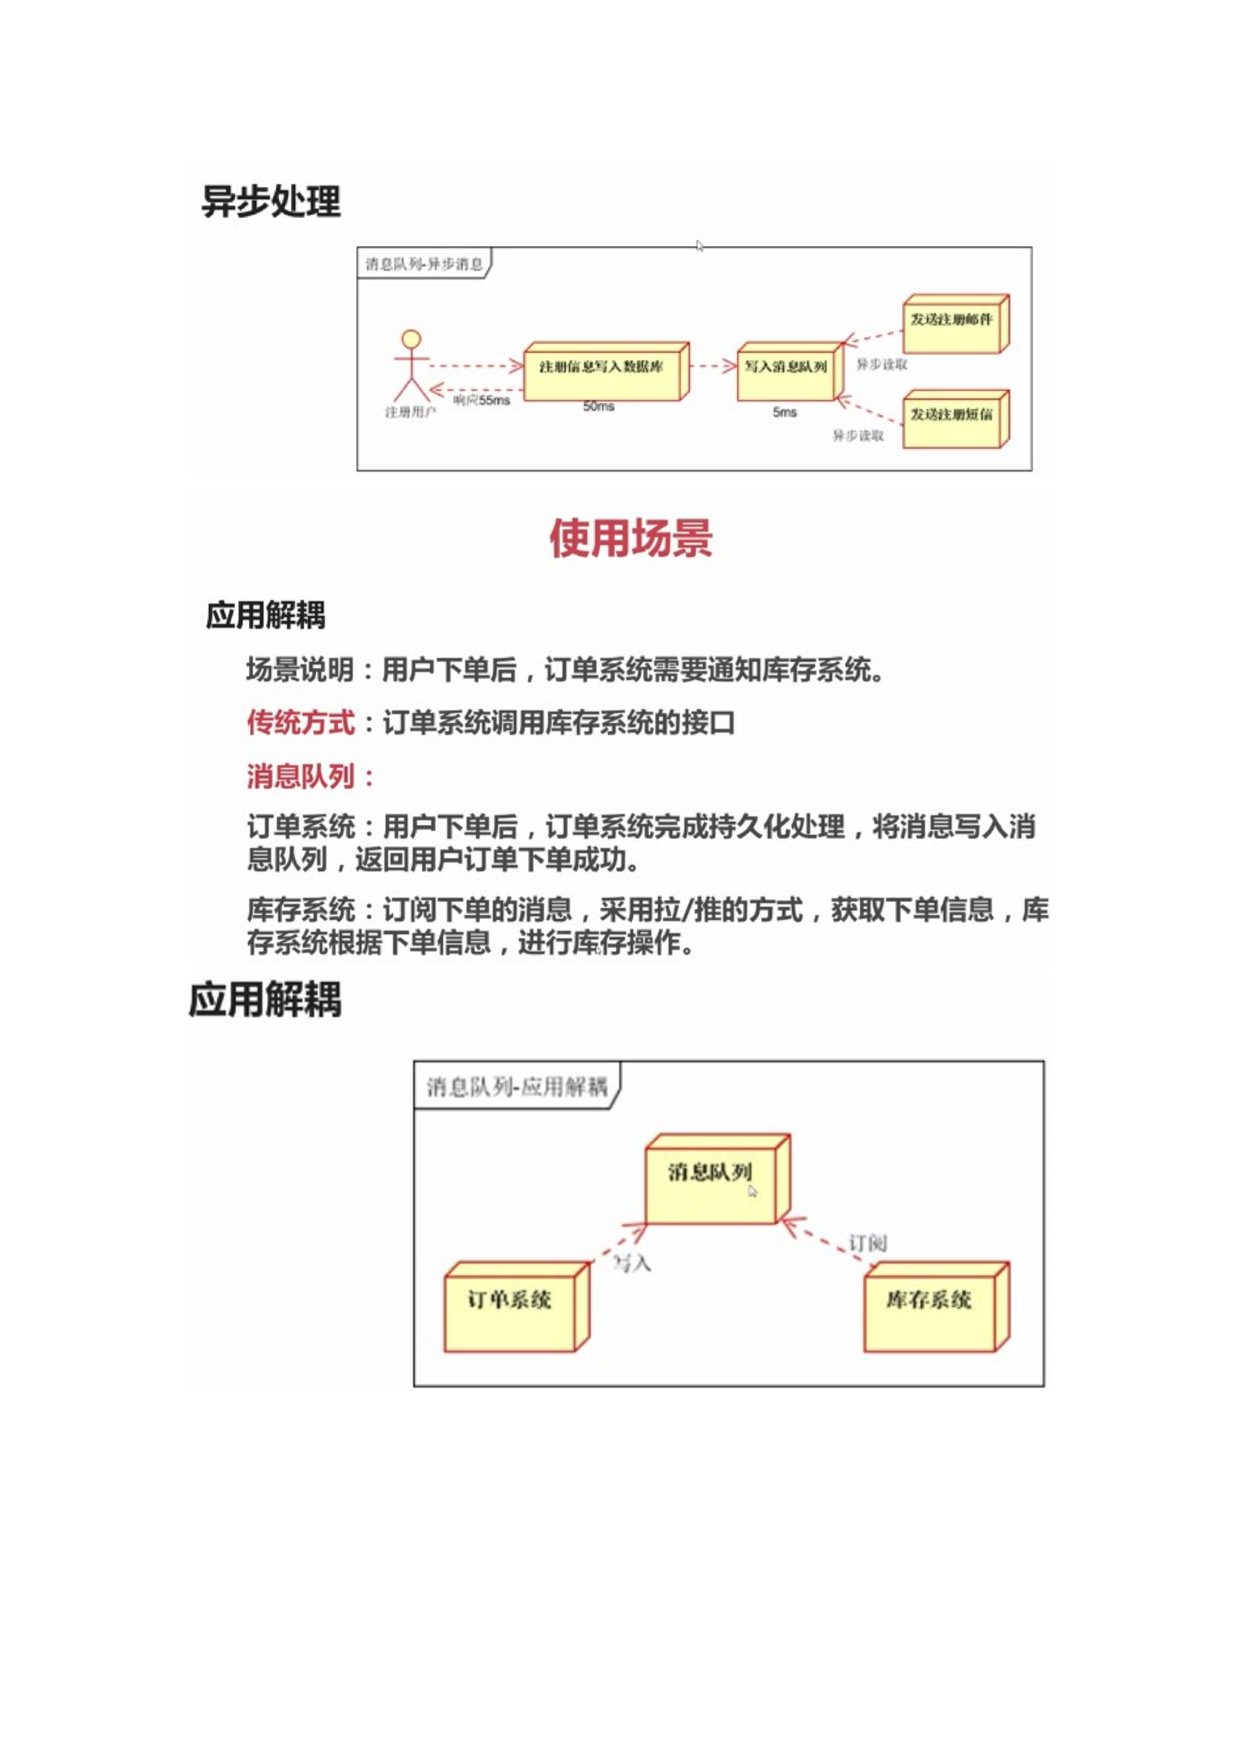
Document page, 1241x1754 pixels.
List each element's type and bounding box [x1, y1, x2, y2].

picture [187, 162, 1053, 475]
picture [187, 974, 1053, 1391]
picture [187, 487, 1053, 964]
